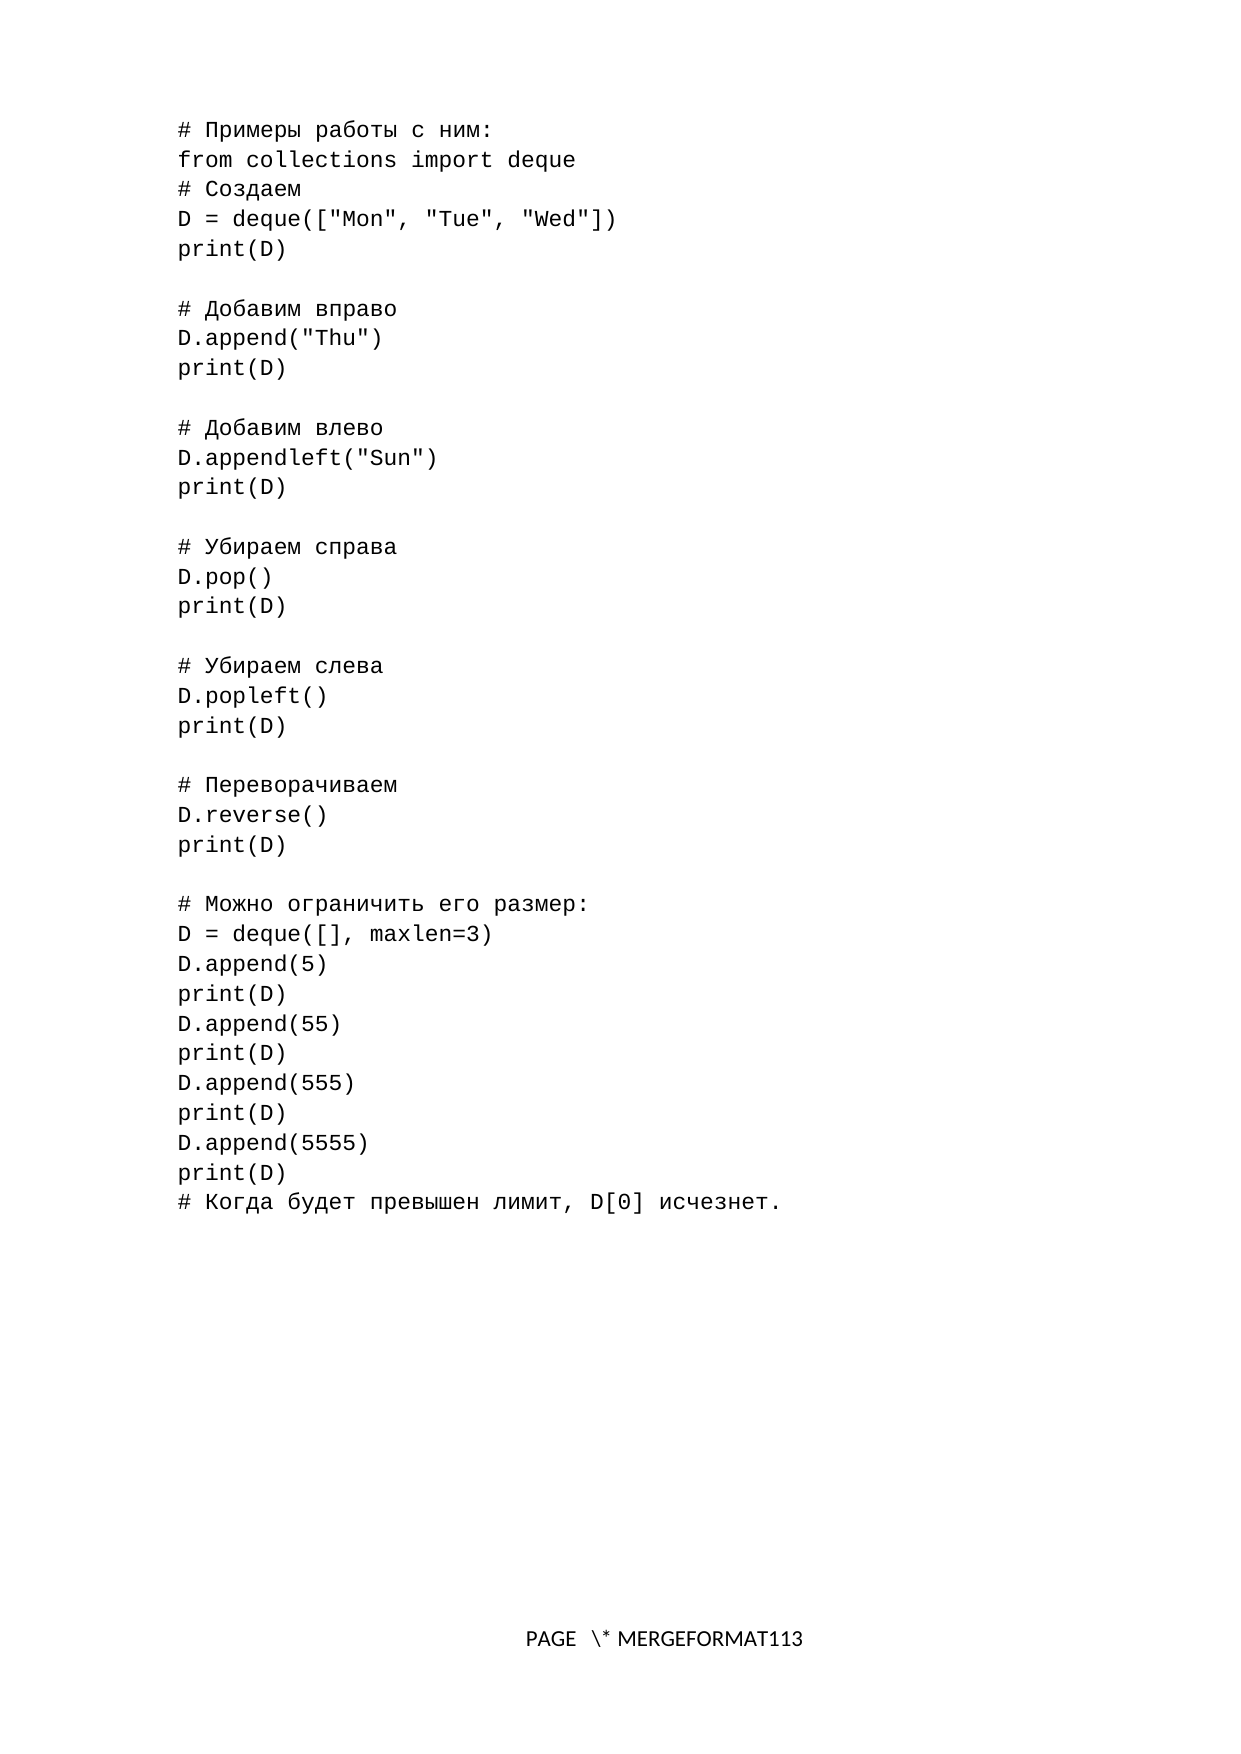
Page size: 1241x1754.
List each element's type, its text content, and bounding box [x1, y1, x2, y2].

text print(D) [177, 595, 1152, 621]
text # Примеры работы с ним: [177, 118, 1152, 144]
text # Добавим влево [177, 416, 1152, 442]
text print(D) [177, 237, 1152, 263]
text # Когда будет превышен лимит, D[0] исчезнет. [177, 1191, 1152, 1217]
text print(D) [177, 1101, 1152, 1127]
text # Создаем [177, 178, 1152, 204]
text D.append("Thu") [177, 327, 1152, 353]
text print(D) [177, 714, 1152, 740]
text print(D) [177, 833, 1152, 859]
text # Убираем справа [177, 535, 1152, 561]
text # Переворачиваем [177, 773, 1152, 799]
text # Добавим вправо [177, 297, 1152, 323]
text D.append(5) [177, 952, 1152, 978]
text D = deque([], maxlen=3) [177, 922, 1152, 948]
text print(D) [177, 982, 1152, 1008]
text D.append(55) [177, 1012, 1152, 1038]
text D.popleft() [177, 684, 1152, 710]
text # Можно ограничить его размер: [177, 893, 1152, 919]
text D.pop() [177, 565, 1152, 591]
text D.append(555) [177, 1071, 1152, 1097]
text print(D) [177, 1161, 1152, 1187]
text print(D) [177, 1042, 1152, 1068]
text print(D) [177, 476, 1152, 502]
text from collections import deque [177, 148, 1152, 174]
text print(D) [177, 356, 1152, 382]
text D = deque(["Mon", "Tue", "Wed"]) [177, 207, 1152, 233]
text D.reverse() [177, 803, 1152, 829]
text # Убираем слева [177, 654, 1152, 680]
text D.append(5555) [177, 1131, 1152, 1157]
text D.appendleft("Sun") [177, 446, 1152, 472]
